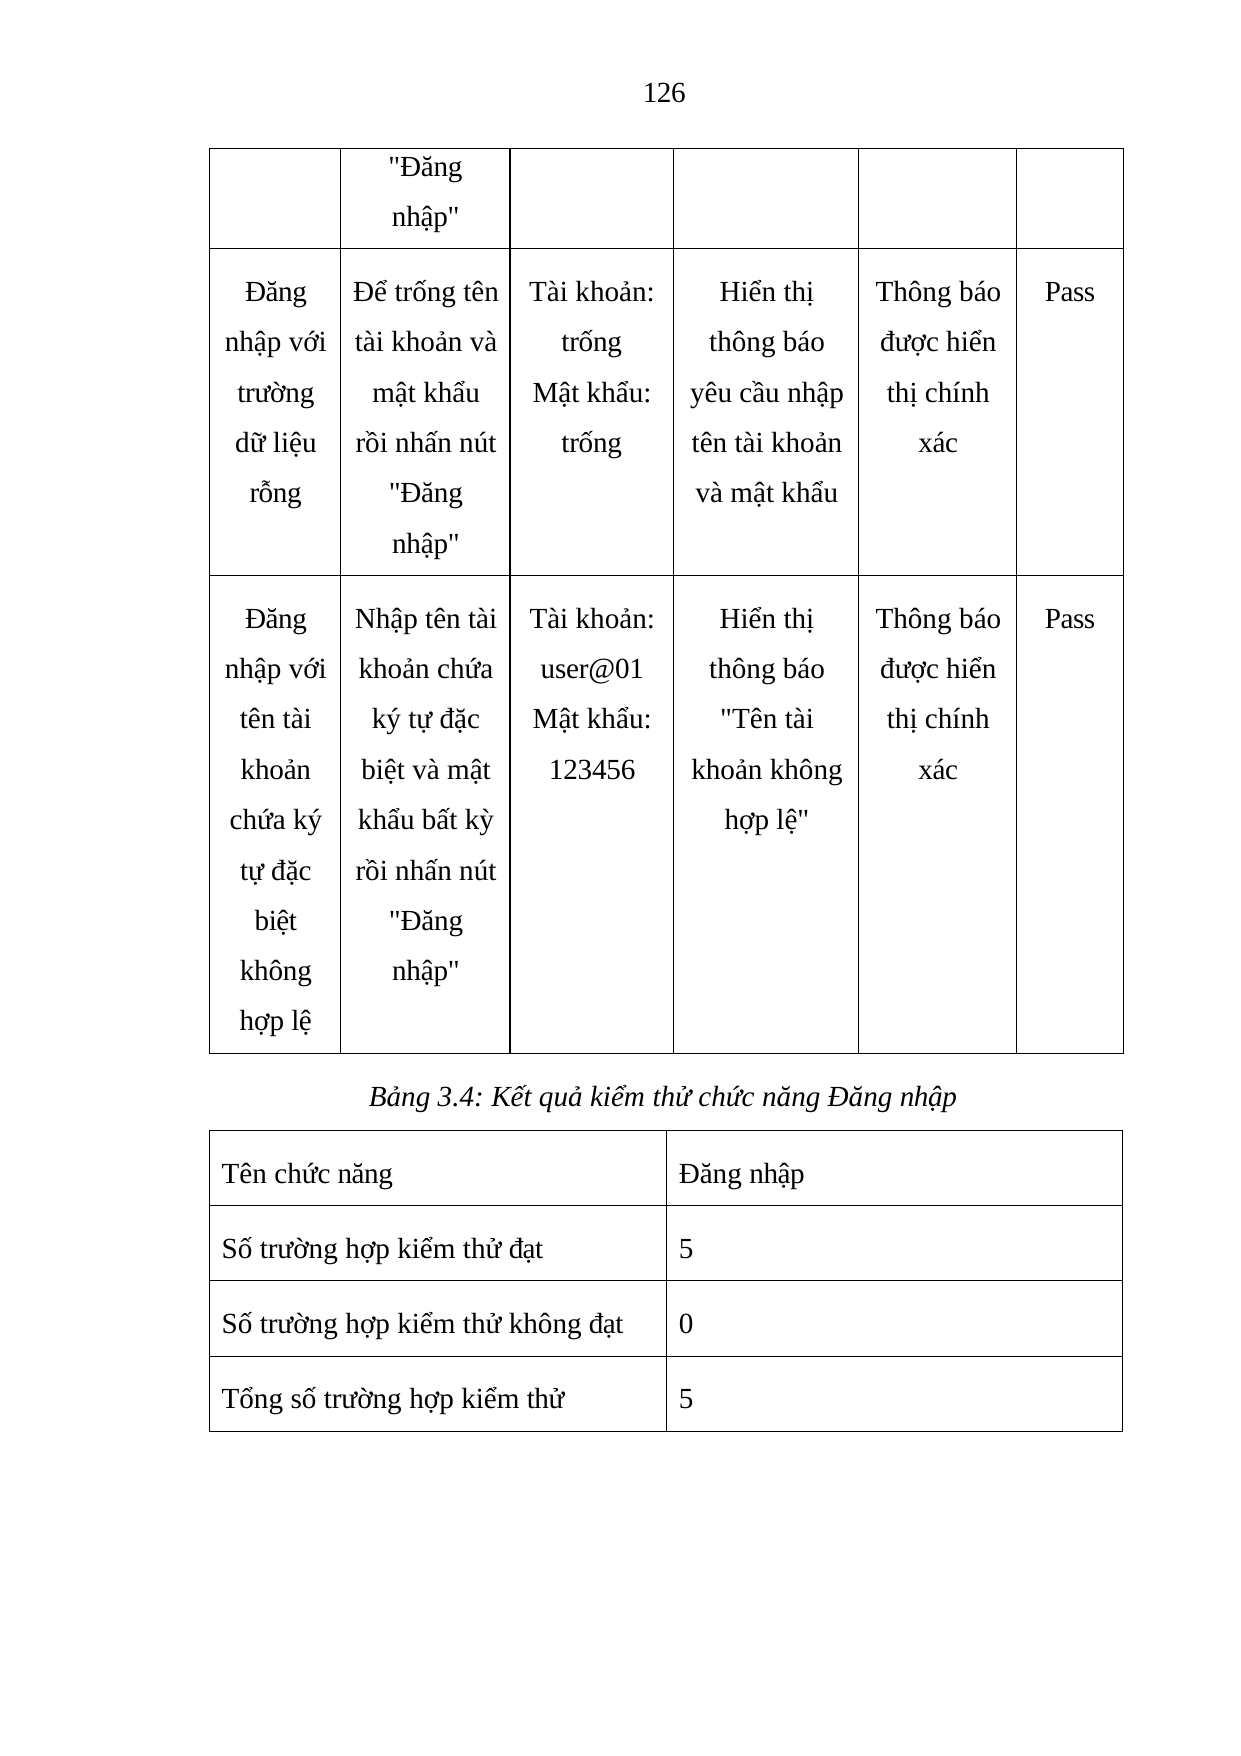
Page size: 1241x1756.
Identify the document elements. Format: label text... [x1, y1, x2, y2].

table_header "Đăng nhập" [341, 149, 509, 248]
table_header [210, 149, 340, 248]
table_cell 5 [667, 1206, 1122, 1280]
table_cell Hiển thị thông báo "Tên tài khoản không hợp lệ" [674, 576, 858, 1053]
table_cell 5 [667, 1357, 1122, 1431]
table_cell Đăng nhập với trường dữ liệu rỗng [210, 249, 340, 575]
table_cell 0 [667, 1281, 1122, 1356]
table_cell Pass [1017, 249, 1123, 575]
table_cell Tài khoản: user@01 Mật khẩu: 123456 [511, 576, 673, 1053]
table_cell Tài khoản: trống Mật khẩu: trống [511, 249, 673, 575]
text Bảng 3.4: Kết quả kiểm thử chức năng Đăng nhập [230, 1079, 1098, 1112]
table_cell Đăng nhập với tên tài khoản chứa ký tự đặc biệt không hợp lệ [210, 576, 340, 1053]
table_header [674, 149, 858, 248]
table_cell Nhập tên tài khoản chứa ký tự đặc biệt và mật khẩu bất kỳ rồi nhấn nút "Đăng nhập" [341, 576, 509, 1053]
table_cell Thông báo được hiển thị chính xác [859, 576, 1016, 1053]
table_cell Hiển thị thông báo yêu cầu nhập tên tài khoản và mật khẩu [674, 249, 858, 575]
table_cell Số trường hợp kiểm thử không đạt [210, 1281, 666, 1356]
table_header [859, 149, 1016, 248]
table_header Tên chức năng [210, 1131, 666, 1205]
table_cell Thông báo được hiển thị chính xác [859, 249, 1016, 575]
table_cell Số trường hợp kiểm thử đạt [210, 1206, 666, 1280]
table_cell Để trống tên tài khoản và mật khẩu rồi nhấn nút "Đăng nhập" [341, 249, 509, 575]
table_header [1017, 149, 1123, 248]
table_cell Tổng số trường hợp kiểm thử [210, 1357, 666, 1431]
table_cell Pass [1017, 576, 1123, 1053]
table_header Đăng nhập [667, 1131, 1122, 1205]
table_header [511, 149, 673, 248]
